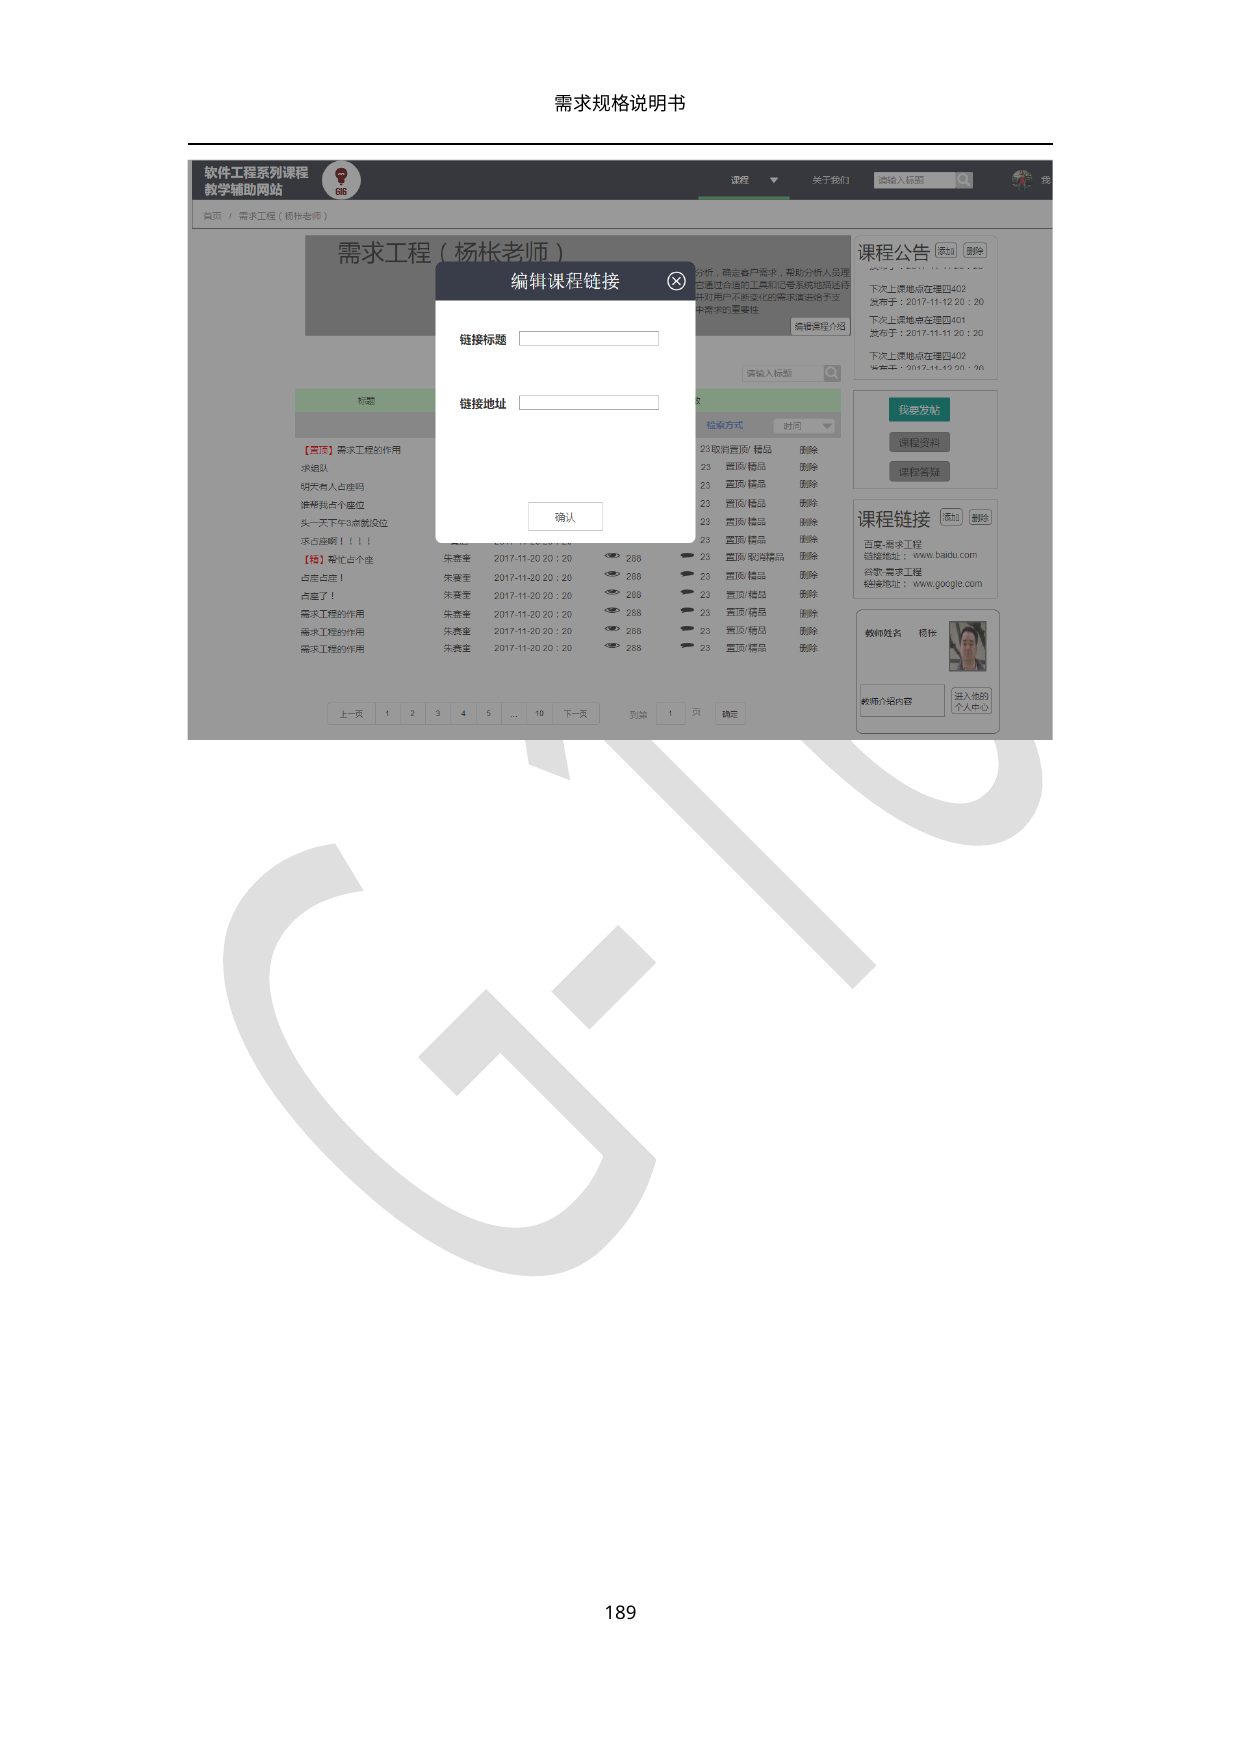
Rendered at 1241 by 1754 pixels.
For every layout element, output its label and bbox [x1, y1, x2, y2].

picture [187, 159, 1053, 740]
